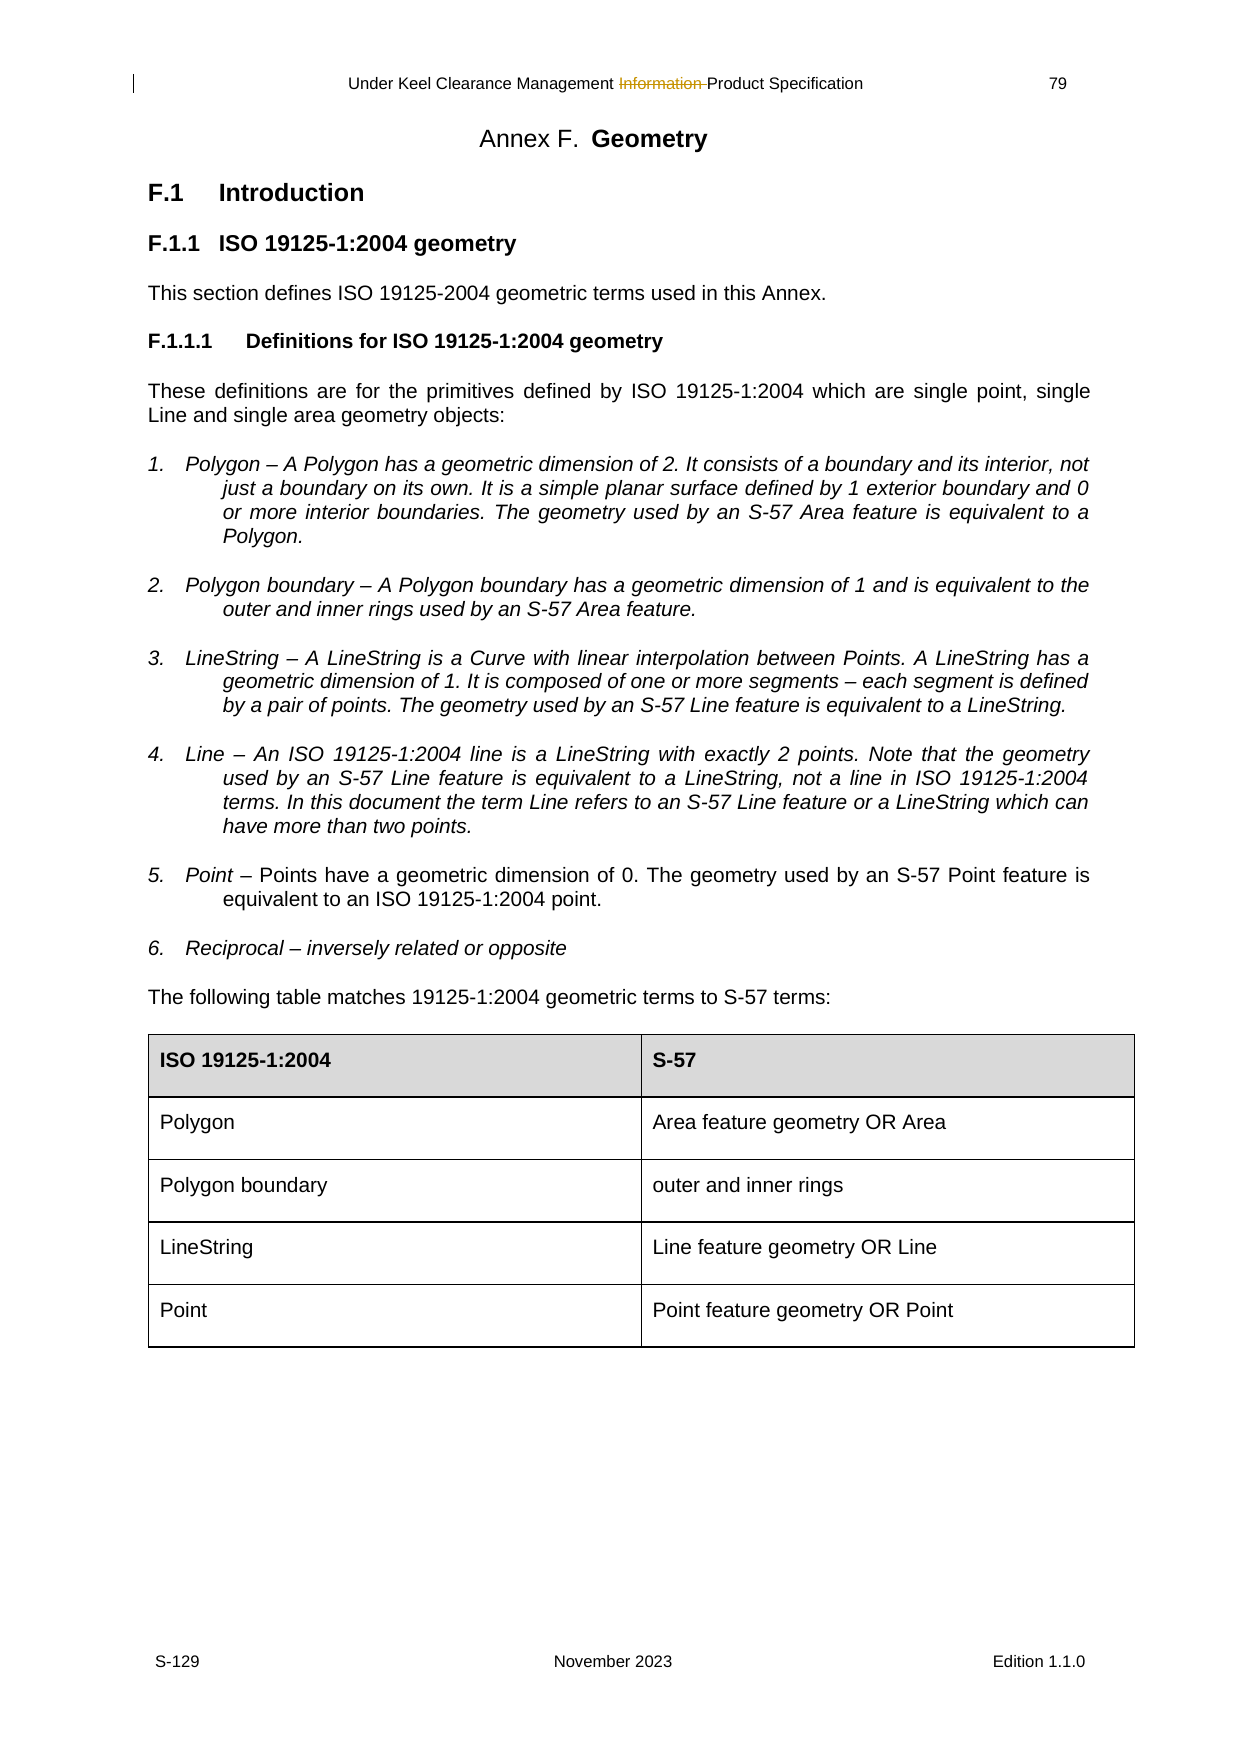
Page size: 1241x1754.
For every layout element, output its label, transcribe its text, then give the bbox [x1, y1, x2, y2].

subtitle ISO 19125-1:2004 geometry [148, 232, 1092, 256]
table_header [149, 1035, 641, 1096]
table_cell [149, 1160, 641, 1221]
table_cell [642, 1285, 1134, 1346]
text These definitions are for the primitives defined by ISO 19125-1:2004 which are single point, single Line and single area geometry objects: [148, 379, 1092, 427]
text This section defines ISO 19125-2004 geometric terms used in this Annex. [148, 281, 1092, 305]
list LineString – A LineString is a Curve with linear interpolation between Points. A LineString has a geometric dimension of 1. It is composed of one or more segments – each segment is defined by a pair of points. The geometry used by an S-57 Line feature is equivalent to a LineString. [148, 645, 1092, 717]
subtitle Definitions for ISO 19125-1:2004 geometry [148, 330, 1092, 354]
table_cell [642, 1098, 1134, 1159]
list Line – An ISO 19125-1:2004 line is a LineString with exactly 2 points. Note that the geometry used by an S-57 Line feature is equivalent to a LineString, not a line in ISO 19125-1:2004 terms. In this document the term Line refers to an S-57 Line feature or a LineString which can have more than two points. [148, 742, 1092, 838]
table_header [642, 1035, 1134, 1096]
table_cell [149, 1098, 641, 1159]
text The following table matches 19125-1:2004 geometric terms to S-57 terms: [148, 985, 1092, 1009]
list Polygon – A Polygon has a geometric dimension of 2. It consists of a boundary and its interior, not just a boundary on its own. It is a simple planar surface defined by 1 exterior boundary and 0 or more interior boundaries. The geometry used by an S-57 Area feature is equivalent to a Polygon. [148, 452, 1092, 547]
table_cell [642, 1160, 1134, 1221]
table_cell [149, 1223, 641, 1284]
text Geometry [148, 124, 1092, 153]
text Introduction [148, 178, 1092, 207]
list Polygon boundary – A Polygon boundary has a geometric dimension of 1 and is equivalent to the outer and inner rings used by an S-57 Area feature. [148, 572, 1092, 620]
list Reciprocal – inversely related or opposite [148, 936, 1092, 960]
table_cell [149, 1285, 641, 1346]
list Point – Points have a geometric dimension of 0. The geometry used by an S-57 Point feature is equivalent to an ISO 19125-1:2004 point. [148, 863, 1092, 911]
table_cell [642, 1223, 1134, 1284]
